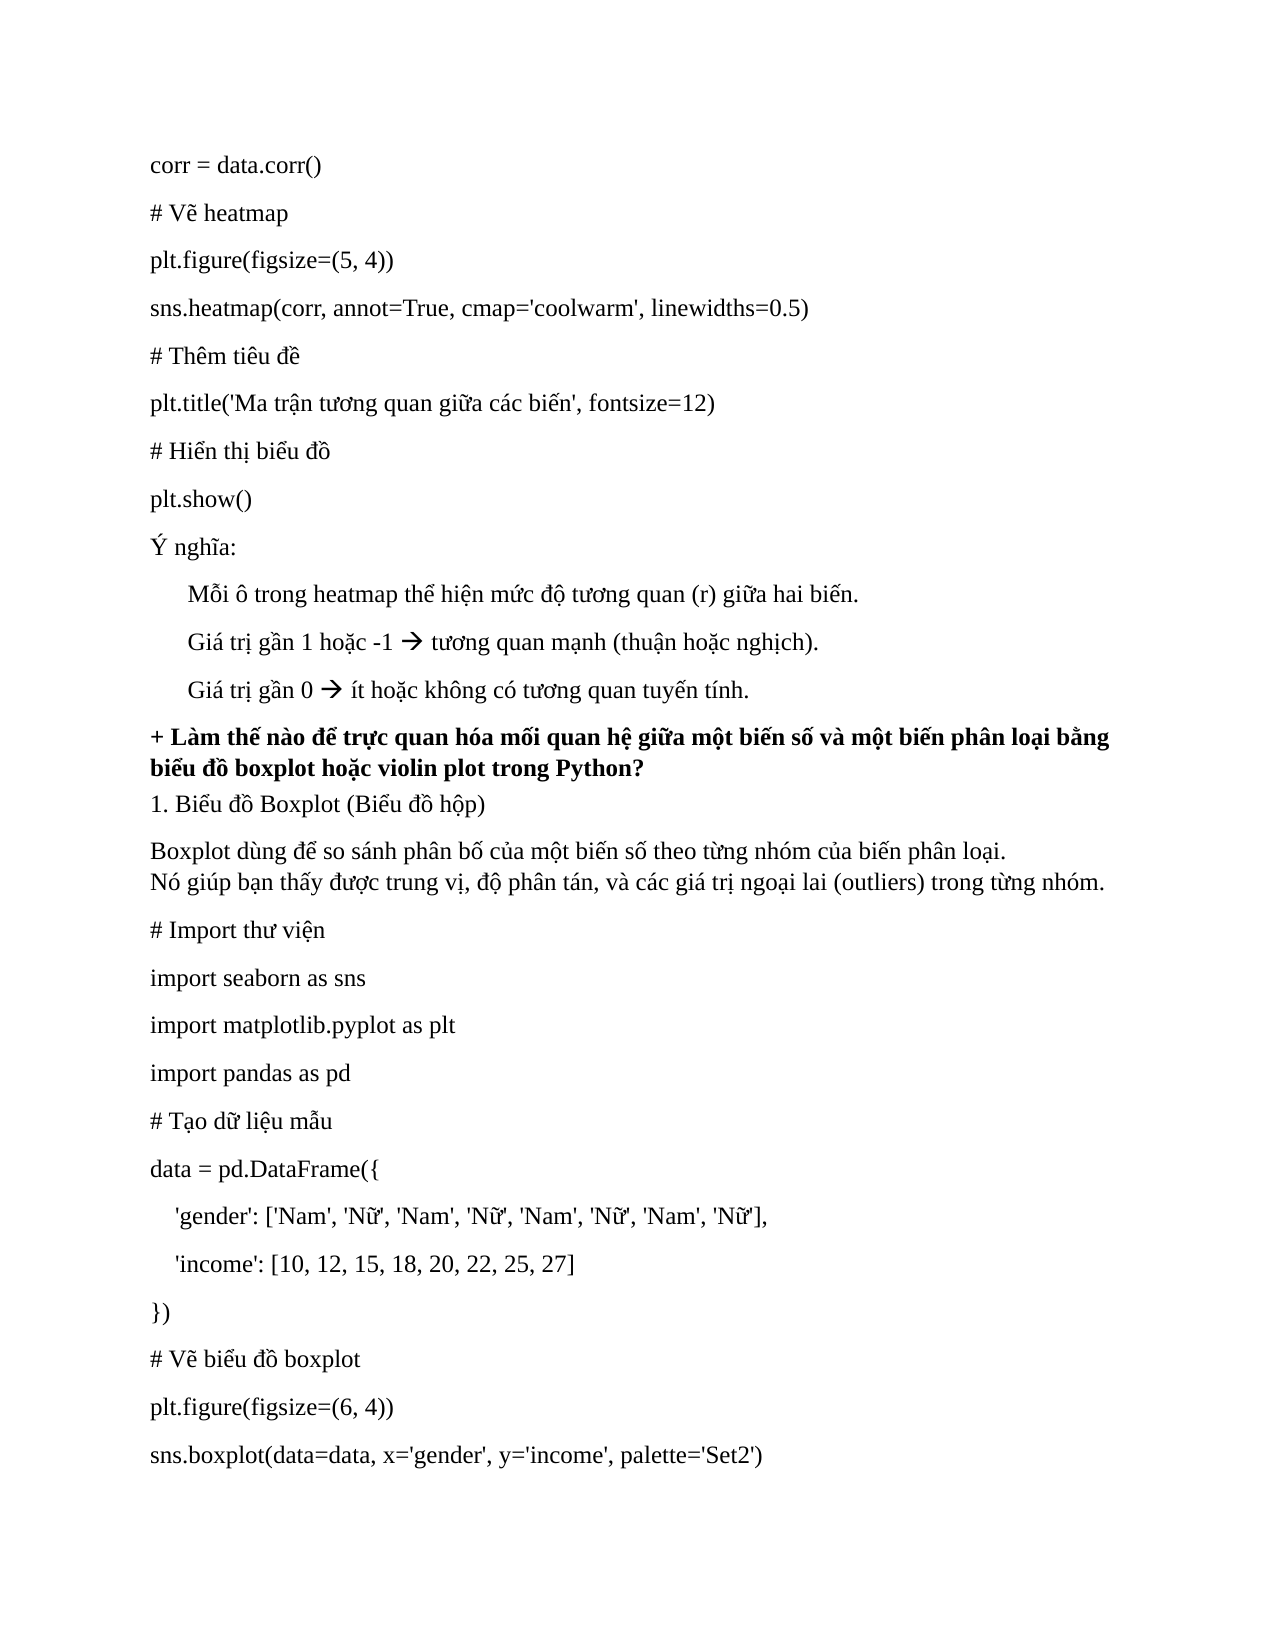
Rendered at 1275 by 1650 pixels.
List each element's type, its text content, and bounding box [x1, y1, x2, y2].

text # Vẽ heatmap [150, 198, 1125, 226]
text # Vẽ biểu đồ boxplot [150, 1344, 1125, 1373]
text 'gender': ['Nam', 'Nữ', 'Nam', 'Nữ', 'Nam', 'Nữ', 'Nam', 'Nữ'], [150, 1201, 1125, 1230]
text import pandas as pd [150, 1058, 1125, 1087]
subtitle + Làm thế nào để trực quan hóa mối quan hệ giữa một biến số và một biến phân loại bằng biểu đồ boxplot hoặc violin plot trong Python? [150, 722, 1125, 782]
text data = pd.DataFrame({ [150, 1154, 1125, 1182]
text # Thêm tiêu đề [150, 341, 1125, 369]
text plt.figure(figsize=(6, 4)) [150, 1392, 1125, 1421]
text sns.heatmap(corr, annot=True, cmap='coolwarm', linewidths=0.5) [150, 293, 1125, 322]
text 1. Biểu đồ Boxplot (Biểu đồ hộp) [150, 789, 1125, 817]
text Giá trị gần 0 ít hoặc không có tương quan tuyến tính. [187, 675, 1125, 703]
text plt.title('Ma trận tương quan giữa các biến', fontsize=12) [150, 388, 1125, 417]
text Ý nghĩa: [150, 532, 1125, 560]
text }) [150, 1297, 1125, 1326]
text Giá trị gần 1 hoặc -1 tương quan mạnh (thuận hoặc nghịch). [187, 627, 1125, 656]
text import matplotlib.pyplot as plt [150, 1011, 1125, 1039]
text import seaborn as sns [150, 963, 1125, 992]
text plt.figure(figsize=(5, 4)) [150, 245, 1125, 274]
text # Hiển thị biểu đồ [150, 436, 1125, 465]
text Mỗi ô trong heatmap thể hiện mức độ tương quan (r) giữa hai biến. [187, 579, 1125, 608]
text plt.show() [150, 484, 1125, 513]
text corr = data.corr() [150, 150, 1125, 179]
text 'income': [10, 12, 15, 18, 20, 22, 25, 27] [150, 1249, 1125, 1278]
text sns.boxplot(data=data, x='gender', y='income', palette='Set2') [150, 1440, 1125, 1469]
text # Import thư viện [150, 915, 1125, 944]
text # Tạo dữ liệu mẫu [150, 1106, 1125, 1135]
text Boxplot dùng để so sánh phân bố của một biến số theo từng nhóm của biến phân loại. Nó giúp bạn thấy được trung vị, độ phân tán, và các giá trị ngoại lai (outliers) trong từng nhóm. [150, 836, 1125, 896]
